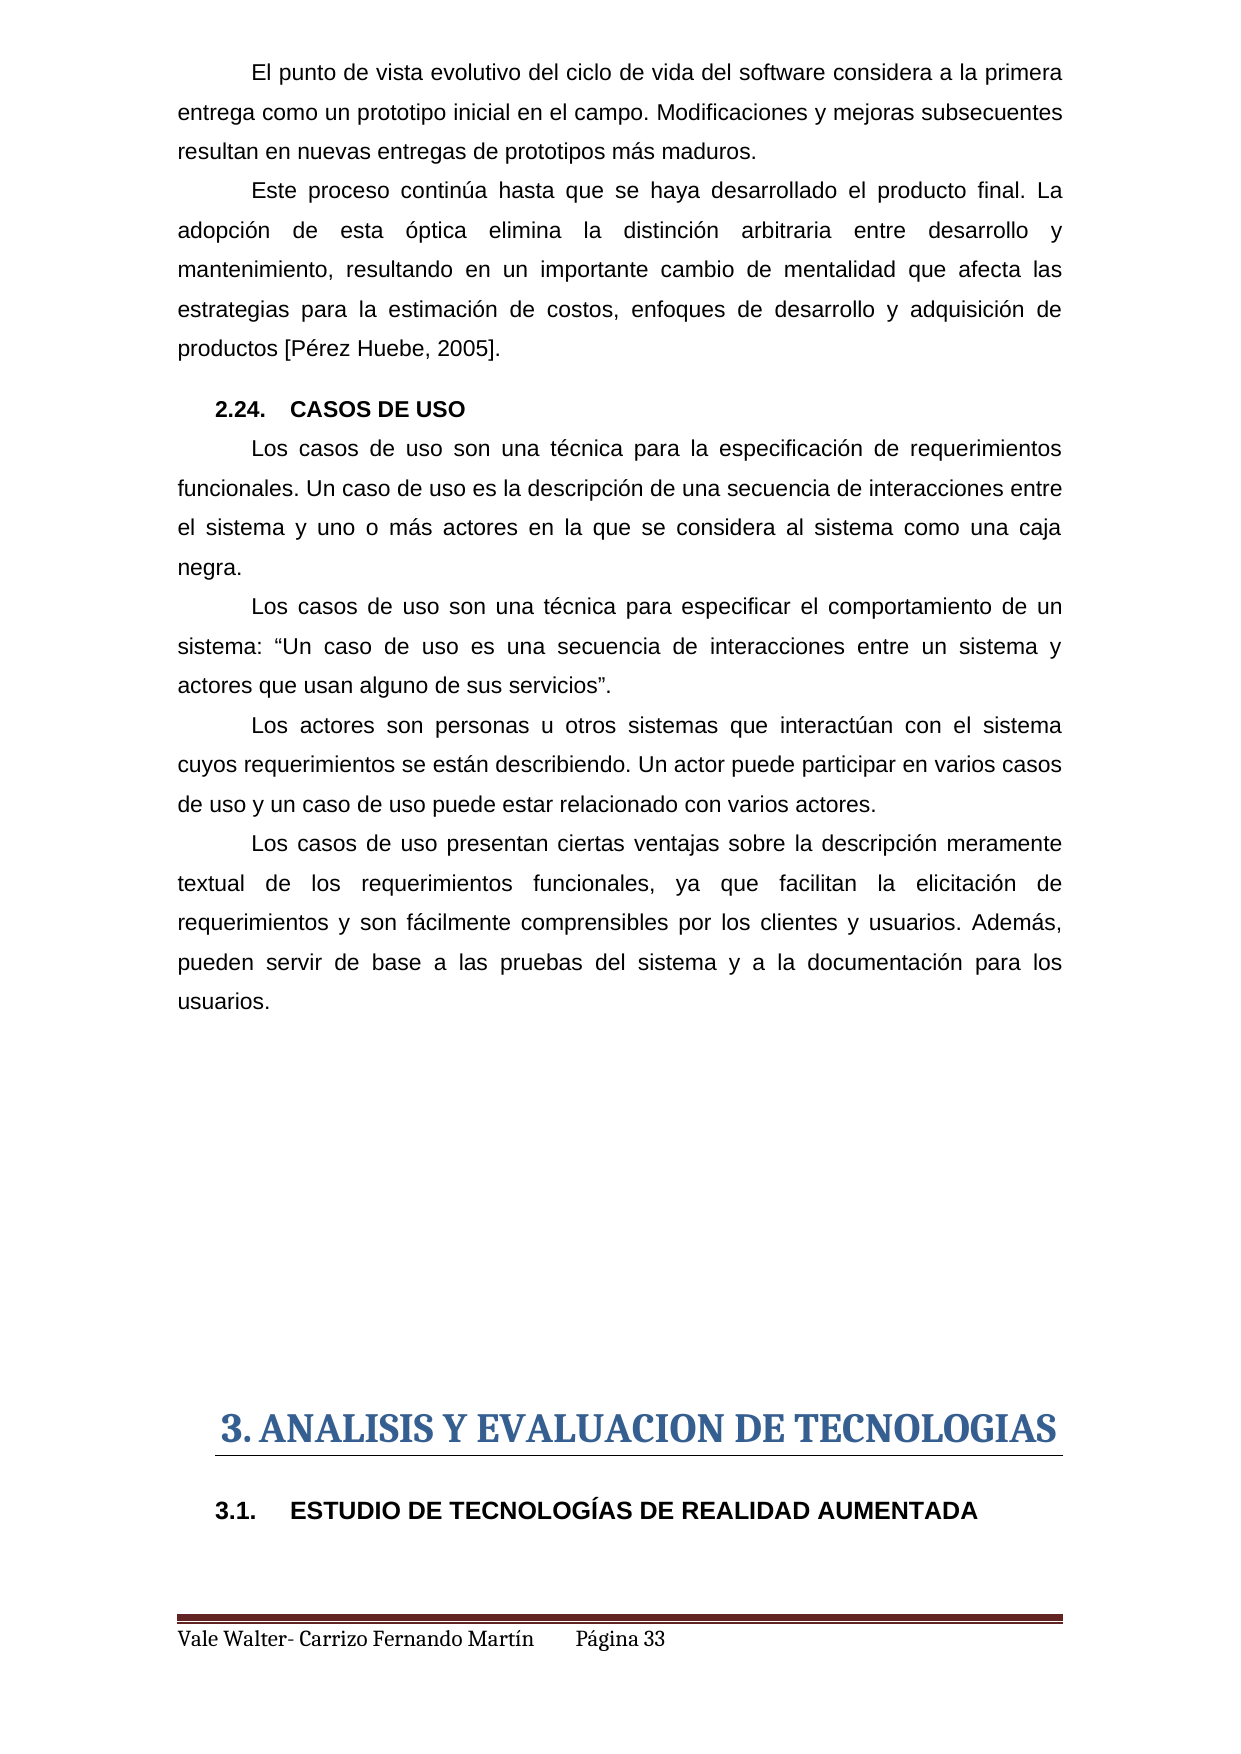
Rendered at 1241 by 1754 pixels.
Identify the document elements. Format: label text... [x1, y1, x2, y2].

list CASOS DE USO [215, 396, 1063, 422]
text Este proceso continúa hasta que se haya desarrollado el producto final. La adopción de esta óptica elimina la distinción arbitraria entre desarrollo y mantenimiento, resultando en un importante cambio de mentalidad que afecta las estrategias para la estimación de costos, enfoques de desarrollo y adquisición de productos [Pérez Huebe, 2005]. [177, 177, 1063, 362]
text Los casos de uso presentan ciertas ventajas sobre la descripción meramente textual de los requerimientos funcionales, ya que facilitan la elicitación de requerimientos y son fácilmente comprensibles por los clientes y usuarios. Además, pueden servir de base a las pruebas del sistema y a la documentación para los usuarios. [177, 830, 1063, 1014]
text El punto de vista evolutivo del ciclo de vida del software considera a la primera entrega como un prototipo inicial en el campo. Modificaciones y mejoras subsecuentes resultan en nuevas entregas de prototipos más maduros. [177, 59, 1063, 164]
text Los actores son personas u otros sistemas que interactúan con el sistema cuyos requerimientos se están describiendo. Un actor puede participar en varios casos de uso y un caso de uso puede estar relacionado con varios actores. [177, 712, 1063, 817]
list ESTUDIO DE TECNOLOGÍAS DE REALIDAD AUMENTADA [215, 1496, 1063, 1525]
text Los casos de uso son una técnica para la especificación de requerimientos funcionales. Un caso de uso es la descripción de una secuencia de interacciones entre el sistema y uno o más actores en la que se considera al sistema como una caja negra. [177, 435, 1063, 580]
list ANALISIS Y EVALUACION DE TECNOLOGIAS [215, 1405, 1063, 1455]
text Los casos de uso son una técnica para especificar el comportamiento de un sistema: “Un caso de uso es una secuencia de interacciones entre un sistema y actores que usan alguno de sus servicios”. [177, 593, 1063, 698]
